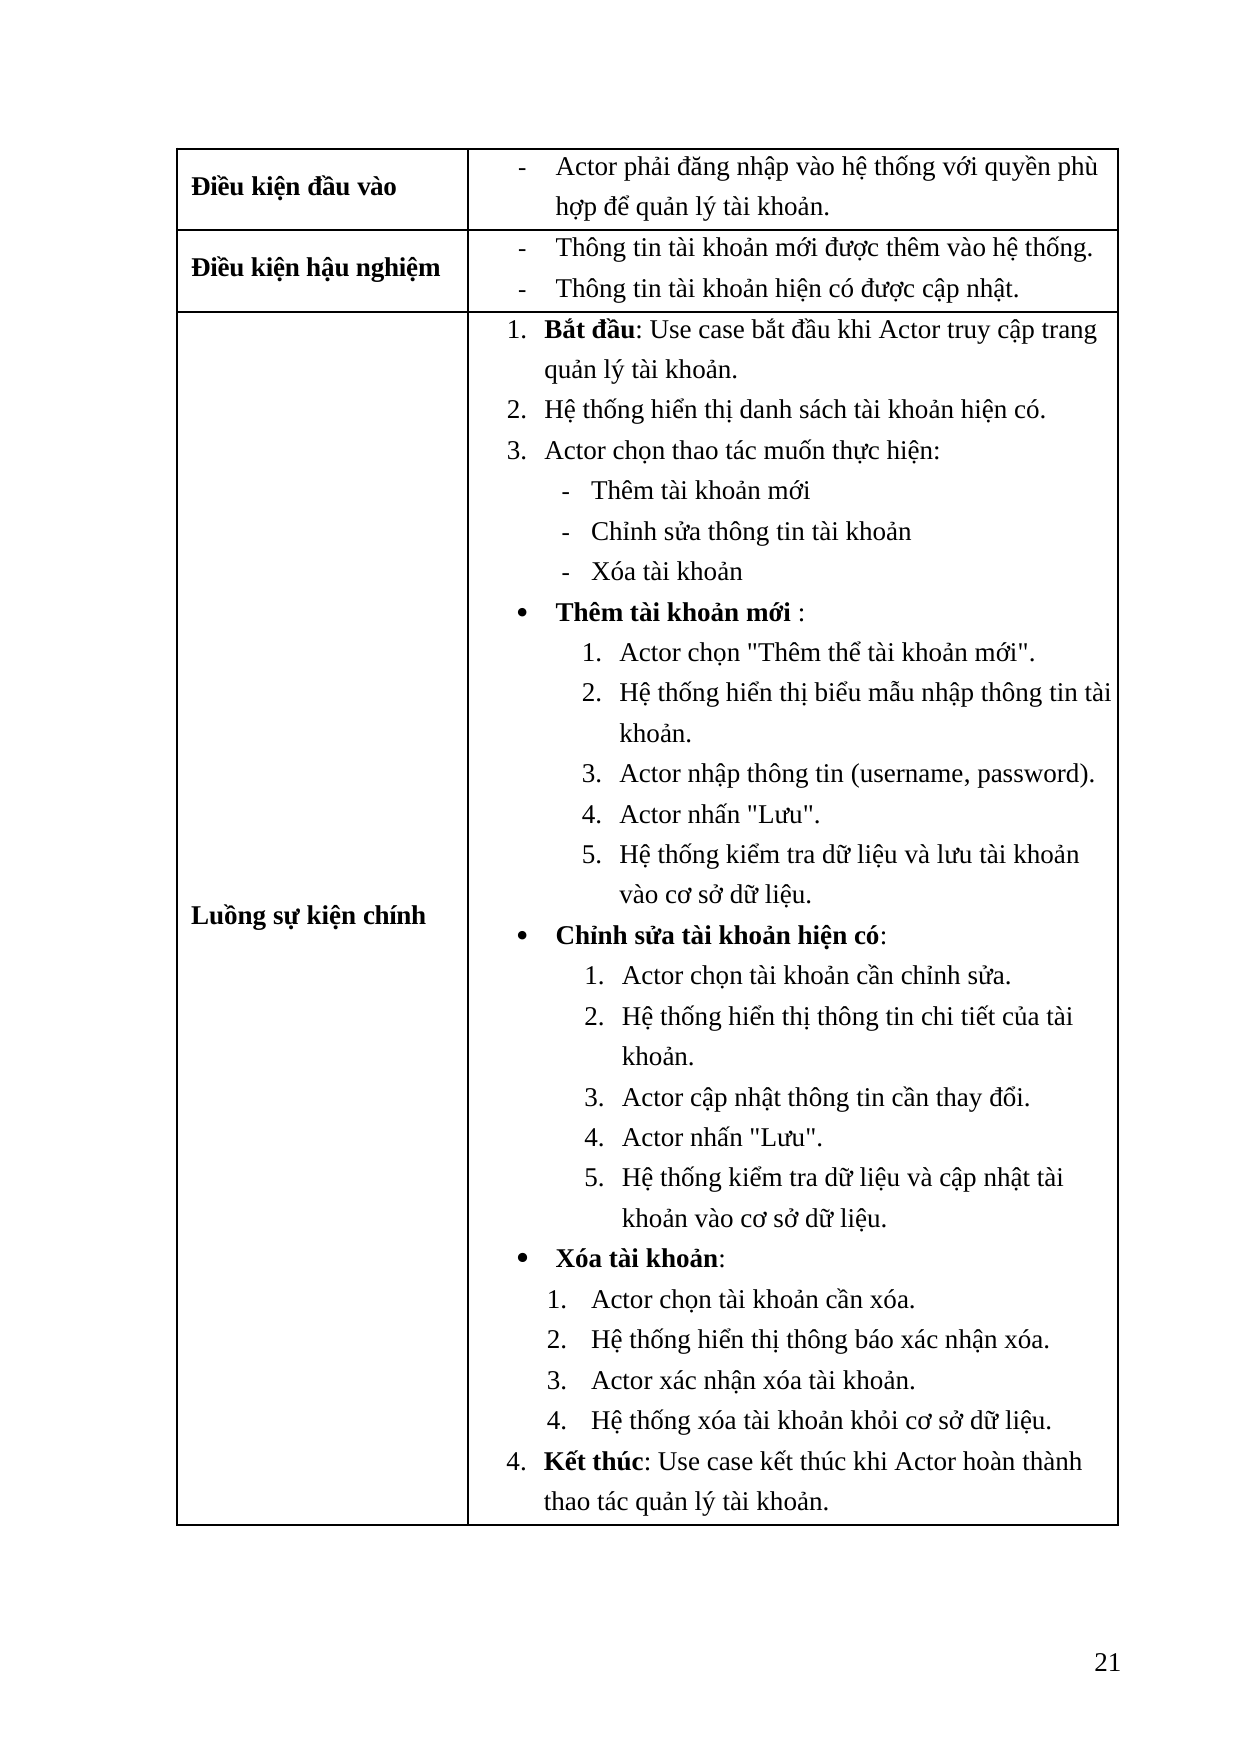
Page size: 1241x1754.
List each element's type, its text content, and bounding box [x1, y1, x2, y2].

table_cell Điều kiện hậu nghiệm [178, 231, 467, 311]
table_cell Thông tin tài khoản mới được thêm vào hệ thống. Thông tin tài khoản hiện có được cập nhật. [469, 231, 1117, 311]
table_cell Điều kiện đầu vào [178, 150, 467, 229]
table_cell Luồng sự kiện chính [178, 313, 467, 1524]
table_cell Bắt đầu: Use case bắt đầu khi Actor truy cập trang quản lý tài khoản. Hệ thống hiển thị danh sách tài khoản hiện có. Actor chọn thao tác muốn thực hiện: Thêm tài khoản mới Chỉnh sửa thông tin tài khoản Xóa tài khoản Thêm tài khoản mới : Actor chọn "Thêm thể tài khoản mới". Hệ thống hiển thị biểu mẫu nhập thông tin tài khoản. Actor nhập thông tin (username, password). Actor nhấn "Lưu". Hệ thống kiểm tra dữ liệu và lưu tài khoản vào cơ sở dữ liệu. Chỉnh sửa tài khoản hiện có: Actor chọn tài khoản cần chỉnh sửa. Hệ thống hiển thị thông tin chi tiết của tài khoản. Actor cập nhật thông tin cần thay đổi. Actor nhấn "Lưu". Hệ thống kiểm tra dữ liệu và cập nhật tài khoản vào cơ sở dữ liệu. Xóa tài khoản: Actor chọn tài khoản cần xóa. Hệ thống hiển thị thông báo xác nhận xóa. Actor xác nhận xóa tài khoản. Hệ thống xóa tài khoản khỏi cơ sở dữ liệu. Kết thúc: Use case kết thúc khi Actor hoàn thành thao tác quản lý tài khoản. [469, 313, 1117, 1524]
table_cell Actor phải đăng nhập vào hệ thống với quyền phù hợp để quản lý tài khoản. [469, 150, 1117, 229]
